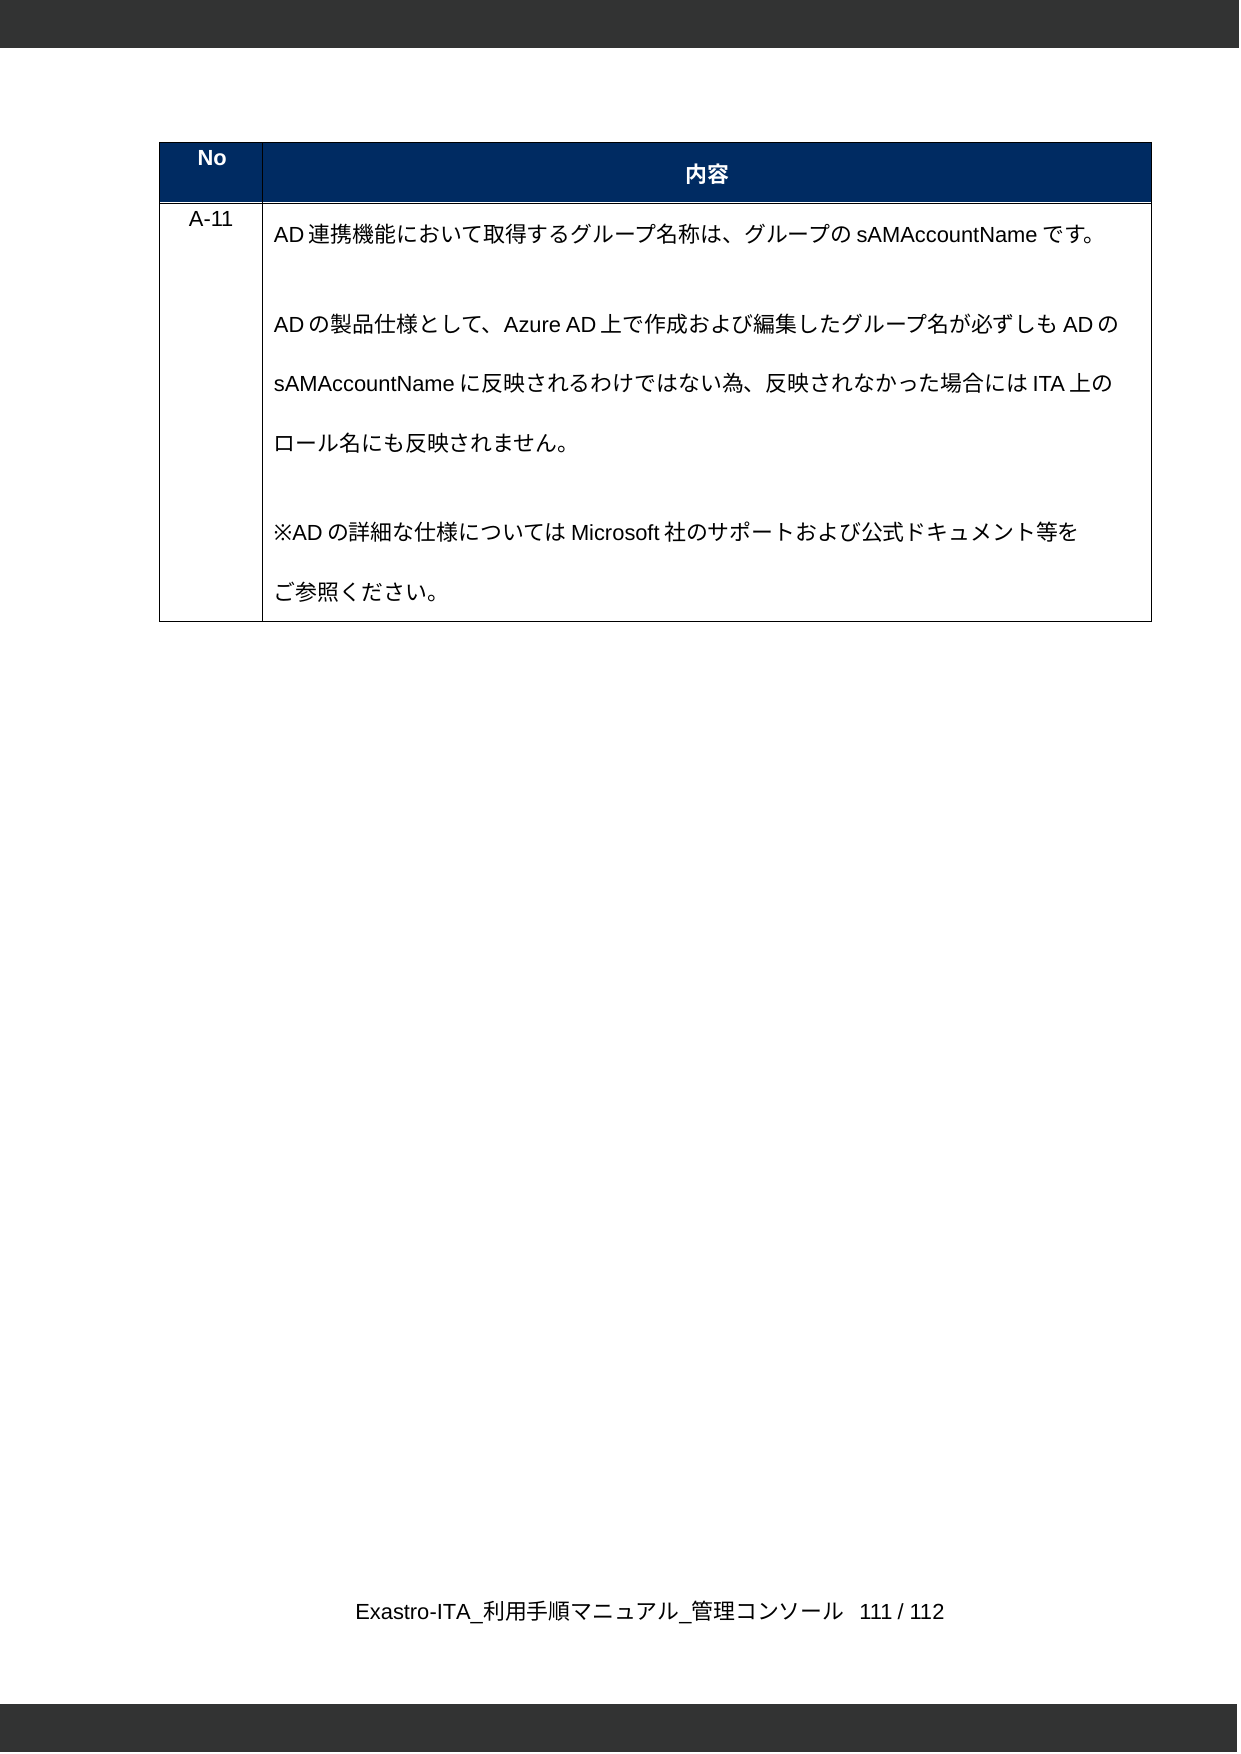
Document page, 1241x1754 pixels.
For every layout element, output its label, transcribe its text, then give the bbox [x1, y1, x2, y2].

table_header 内容 [263, 143, 1151, 202]
picture [0, 1704, 1237, 1752]
table_cell AD連携機能において取得するグループ名称は、グループのsAMAccountNameです。 ADの製品仕様として、Azure AD上で作成および編集したグループ名が必ずしもADの sAMAccountNameに反映されるわけではない為、反映されなかった場合にはITA上の ロール名にも反映されません。 ※ADの詳細な仕様についてはMicrosoft社のサポートおよび公式ドキュメント等を ご参照ください。 [263, 204, 1151, 621]
picture [0, 0, 1239, 48]
table_cell A-11 [160, 204, 262, 621]
table_header No [160, 143, 262, 202]
